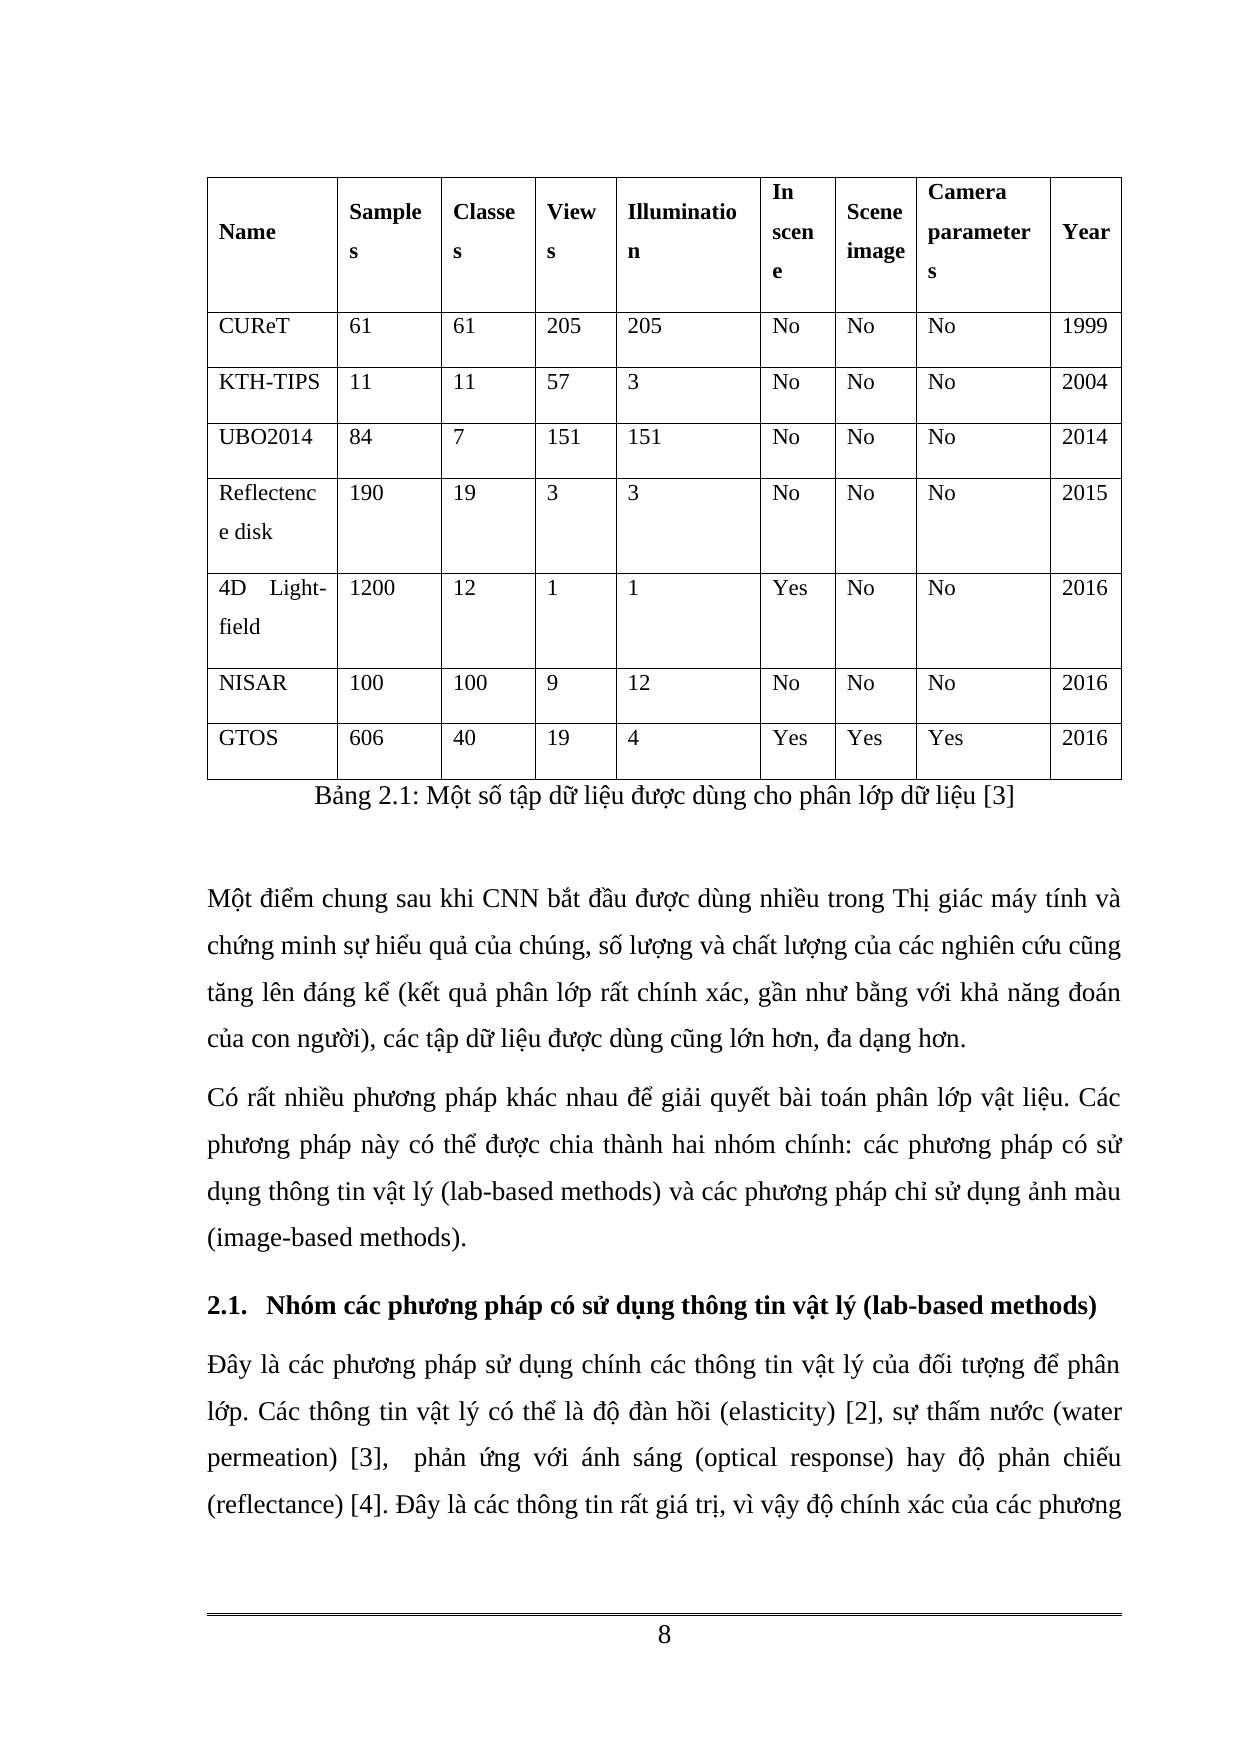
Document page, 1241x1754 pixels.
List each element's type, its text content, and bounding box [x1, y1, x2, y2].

table_cell Reflectence disk [208, 479, 337, 573]
table_cell No [761, 313, 835, 367]
table_cell 61 [338, 313, 441, 367]
table_cell UBO2014 [208, 424, 337, 478]
table_cell 2016 [1051, 669, 1121, 723]
table_cell No [836, 313, 916, 367]
table_cell No [836, 479, 916, 573]
text Có rất nhiều phương pháp khác nhau để giải quyết bài toán phân lớp vật liệu. Các phương pháp này có thể được chia thành hai nhóm chính: các phương pháp có sử dụng thông tin vật lý (lab-based methods) và các phương pháp chỉ sử dụng ảnh màu (image-based methods). [207, 1081, 1122, 1253]
table_cell No [917, 368, 1050, 422]
table_header Camera parameters [917, 178, 1050, 312]
table_cell CUReT [208, 313, 337, 367]
table_cell 12 [442, 574, 535, 668]
table_cell 40 [442, 724, 535, 778]
table_cell 11 [338, 368, 441, 422]
table_cell No [836, 669, 916, 723]
table_cell 205 [536, 313, 616, 367]
table_cell 151 [617, 424, 760, 478]
table_cell No [836, 424, 916, 478]
table_cell 12 [617, 669, 760, 723]
table_cell 7 [442, 424, 535, 478]
table_cell No [917, 424, 1050, 478]
table_cell No [761, 479, 835, 573]
table_cell GTOS [208, 724, 337, 778]
table_cell Yes [761, 724, 835, 778]
table_cell 19 [536, 724, 616, 778]
table_cell No [917, 313, 1050, 367]
table_cell 11 [442, 368, 535, 422]
table_cell 2016 [1051, 574, 1121, 668]
table_cell 2015 [1051, 479, 1121, 573]
text Một điểm chung sau khi CNN bắt đầu được dùng nhiều trong Thị giác máy tính và chứng minh sự hiểu quả của chúng, số lượng và chất lượng của các nghiên cứu cũng tăng lên đáng kể (kết quả phân lớp rất chính xác, gần như bằng với khả năng đoán của con người), các tập dữ liệu được dùng cũng lớn hơn, đa dạng hơn. [207, 882, 1122, 1053]
table_cell 100 [338, 669, 441, 723]
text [207, 1348, 1122, 1519]
table_header Illumination [617, 178, 760, 312]
table_cell 2016 [1051, 724, 1121, 778]
table_cell 19 [442, 479, 535, 573]
table_cell 4 [617, 724, 760, 778]
table_cell 1 [536, 574, 616, 668]
table_cell 1999 [1051, 313, 1121, 367]
table_header Samples [338, 178, 441, 312]
table_cell 61 [442, 313, 535, 367]
table_cell 57 [536, 368, 616, 422]
table_cell 606 [338, 724, 441, 778]
table_cell 151 [536, 424, 616, 478]
table_cell Yes [761, 574, 835, 668]
table_header Year [1051, 178, 1121, 312]
table_cell 100 [442, 669, 535, 723]
table_cell 3 [617, 479, 760, 573]
table_cell No [761, 424, 835, 478]
table_cell 205 [617, 313, 760, 367]
table_cell No [761, 669, 835, 723]
table_cell 3 [536, 479, 616, 573]
table_cell 1200 [338, 574, 441, 668]
table_header In scene [761, 178, 835, 312]
table_header Scene image [836, 178, 916, 312]
table_header Name [208, 178, 337, 312]
table_cell No [917, 574, 1050, 668]
table_cell NISAR [208, 669, 337, 723]
table_header Views [536, 178, 616, 312]
table_cell No [836, 574, 916, 668]
table_cell 190 [338, 479, 441, 573]
table_cell No [917, 669, 1050, 723]
table_cell No [836, 368, 916, 422]
table_cell 4D Light-field [208, 574, 337, 668]
text Bảng .: Một số tập dữ liệu được dùng cho phân lớp dữ liệu [207, 780, 1122, 811]
table_cell No [917, 479, 1050, 573]
table_cell 2014 [1051, 424, 1121, 478]
table_cell 3 [617, 368, 760, 422]
subtitle Nhóm các phương pháp có sử dụng thông tin vật lý (lab-based methods) [207, 1289, 1122, 1320]
table_cell 1 [617, 574, 760, 668]
table_cell KTH-TIPS [208, 368, 337, 422]
table_header Classes [442, 178, 535, 312]
table_cell 84 [338, 424, 441, 478]
table_cell No [761, 368, 835, 422]
table_cell 2004 [1051, 368, 1121, 422]
table_cell Yes [836, 724, 916, 778]
table_cell Yes [917, 724, 1050, 778]
table_cell 9 [536, 669, 616, 723]
